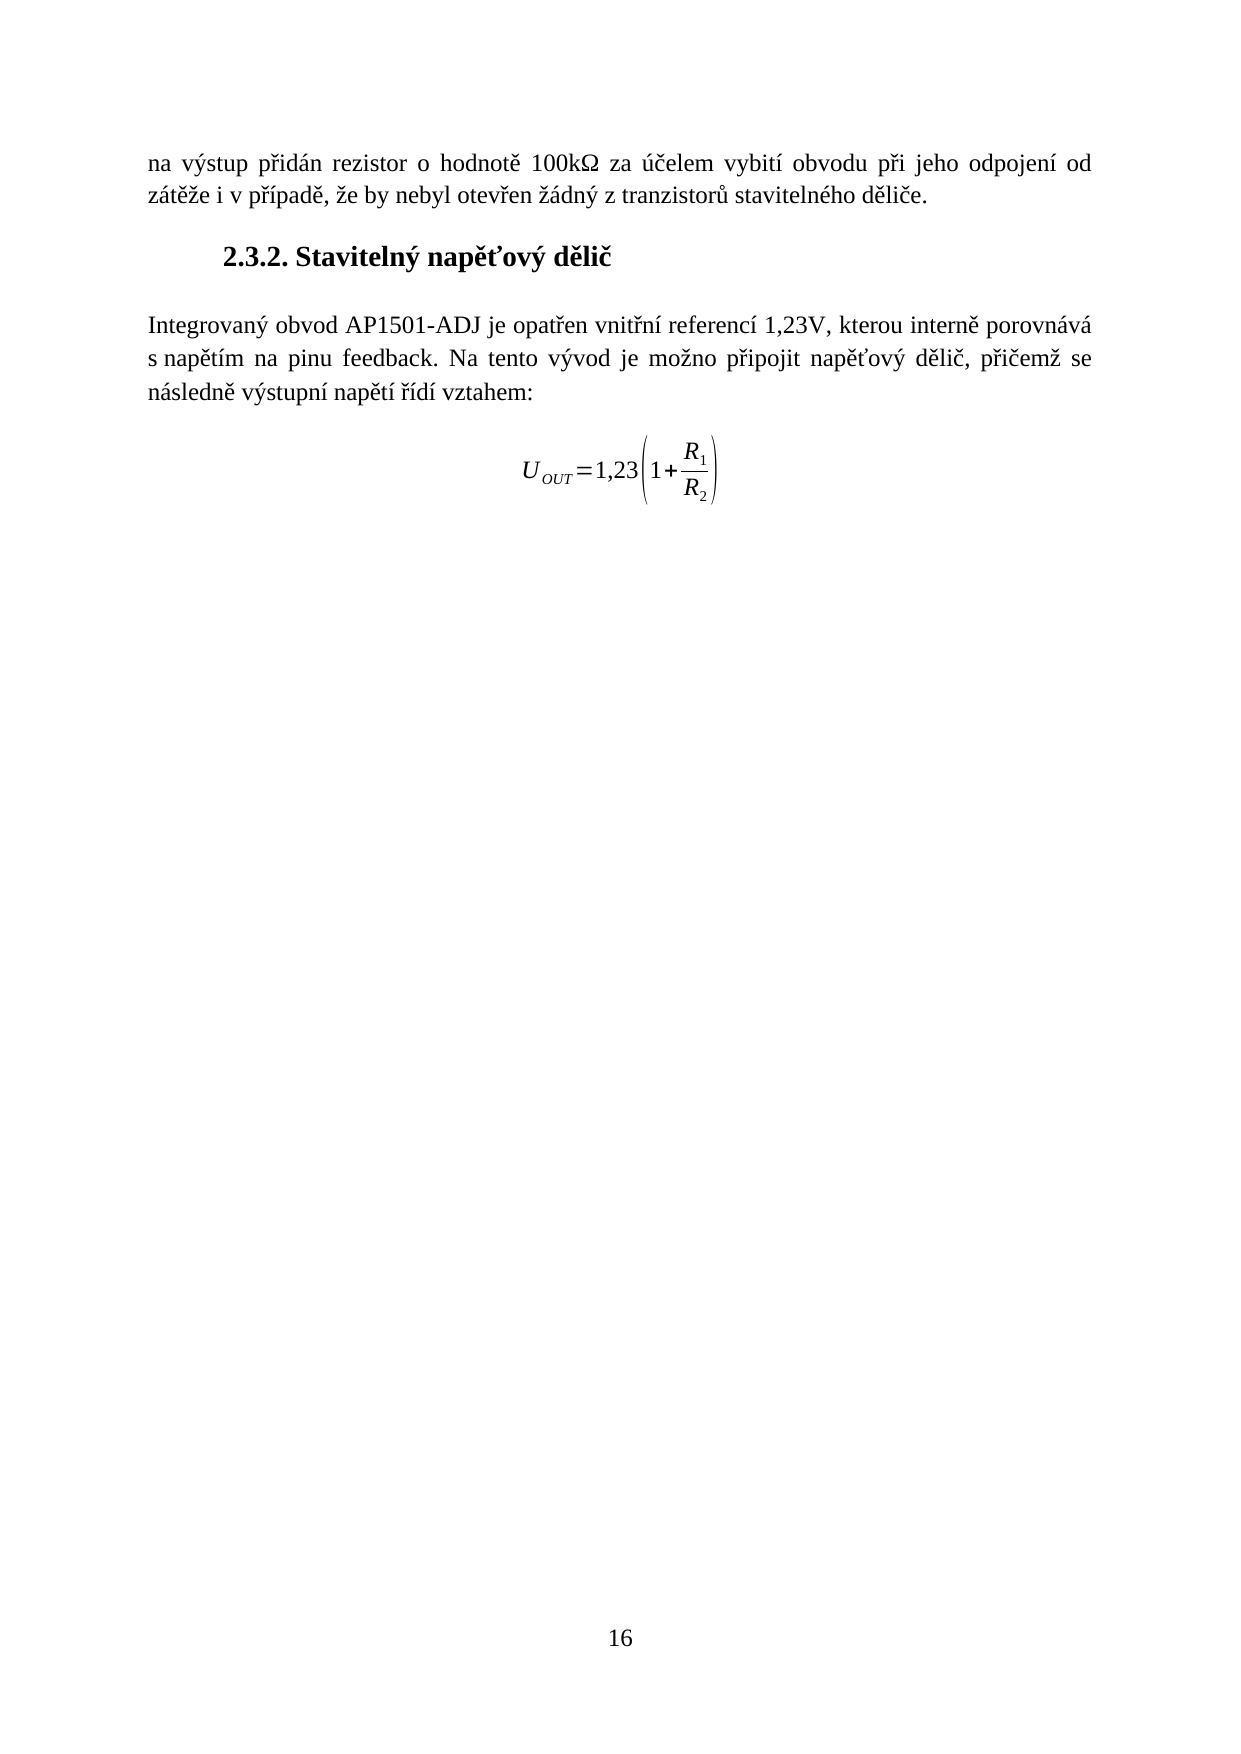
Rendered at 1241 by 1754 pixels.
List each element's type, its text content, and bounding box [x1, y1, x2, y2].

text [148, 148, 1093, 209]
text Integrovaný obvod AP1501-ADJ je opatřen vnitřní referencí 1,23V, kterou interně porovnává s napětím na pinu feedback. Na tento vývod je možno připojit napěťový dělič, přičemž se následně výstupní napětí řídí vztahem: [148, 311, 1093, 405]
subtitle Stavitelný napěťový dělič [223, 239, 1093, 272]
